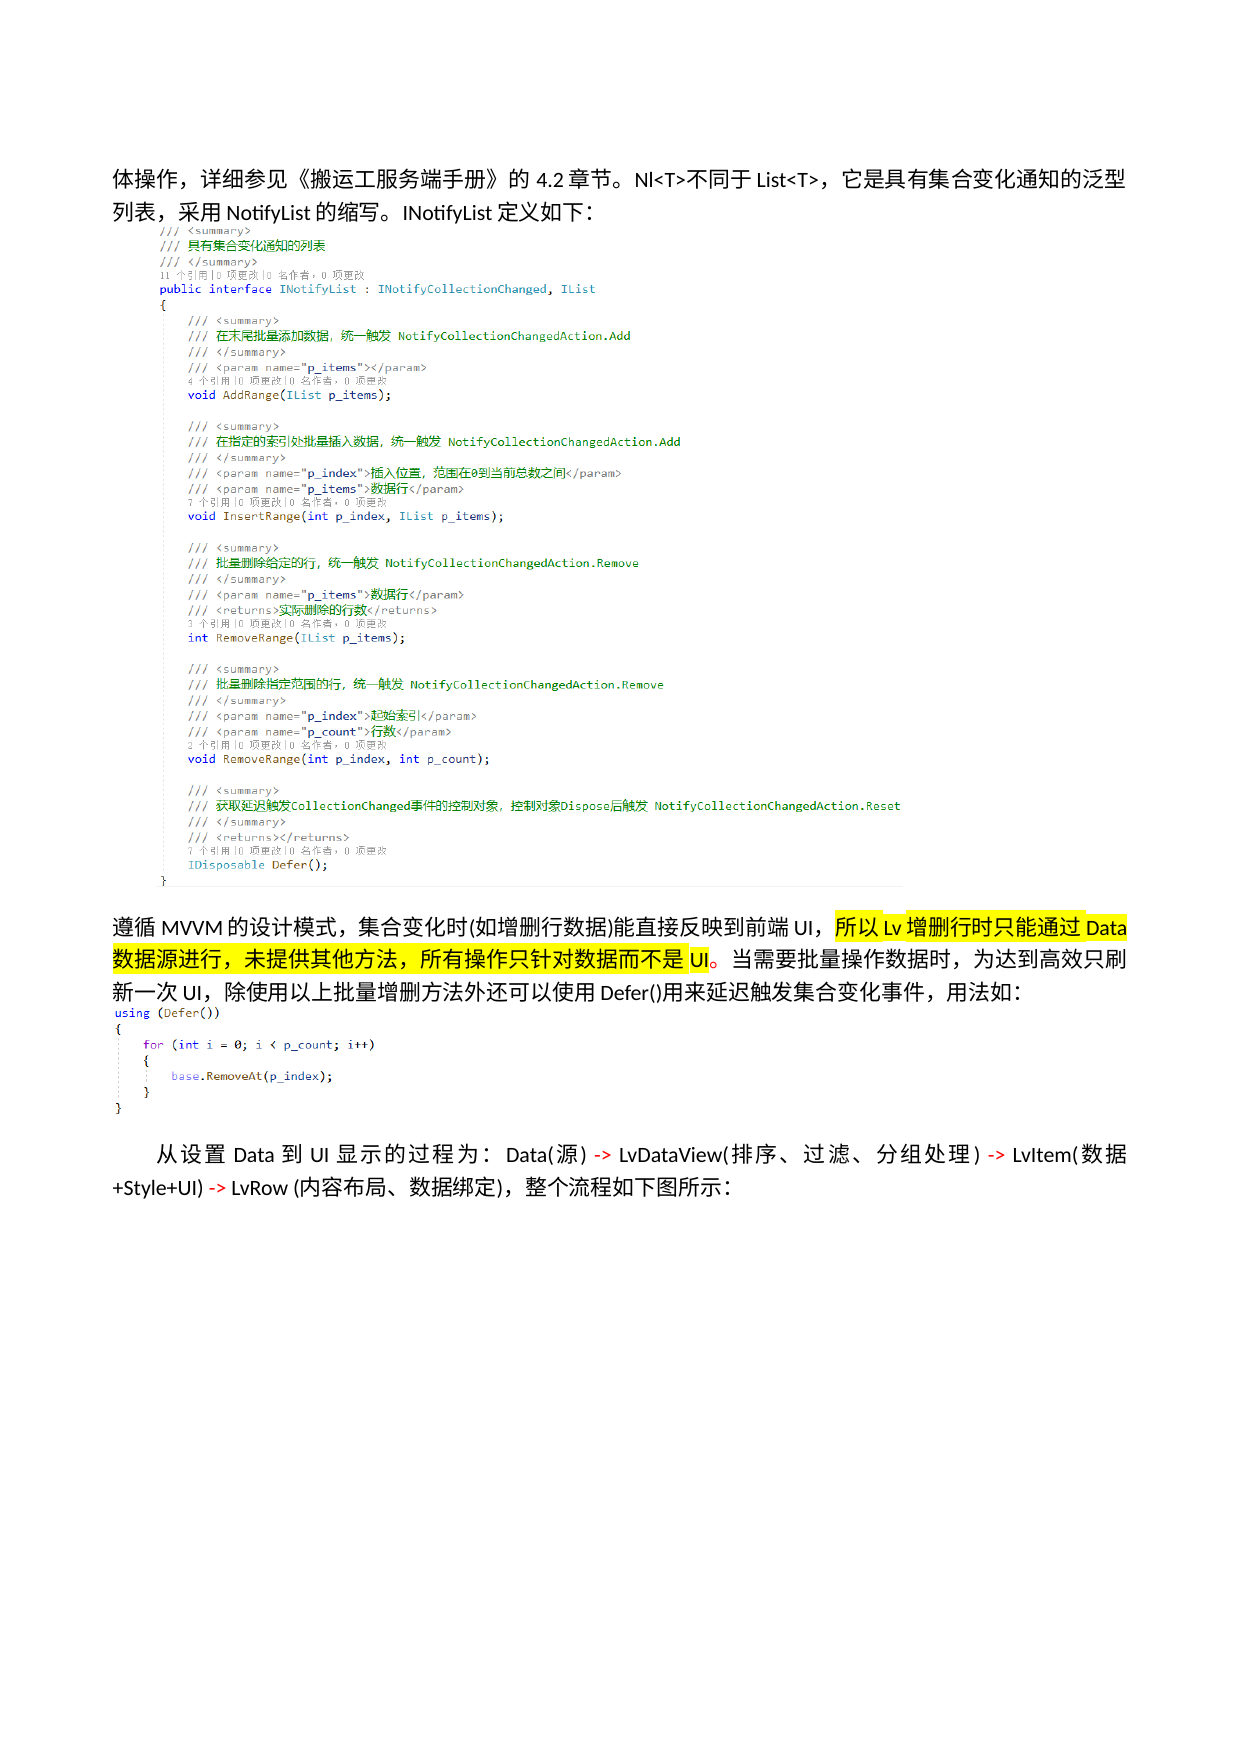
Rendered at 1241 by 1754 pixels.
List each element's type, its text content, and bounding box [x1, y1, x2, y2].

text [112, 162, 1128, 227]
picture [112, 1007, 378, 1117]
picture [156, 227, 903, 887]
text 从设置Data到UI显示的过程为：Data(源) -> LvDataView(排序、过滤、分组处理) -> LvItem(数据+Style+UI) -> LvRow (内容布局、数据绑定)，整个流程如下图所示： [112, 1137, 1128, 1202]
text 遵循MVVM的设计模式，集合变化时(如增删行数据)能直接反映到前端UI，所以Lv增删行时只能通过Data数据源进行，未提供其他方法，所有操作只针对数据而不是UI。当需要批量操作数据时，为达到高效只刷新一次UI，除使用以上批量增删方法外还可以使用Defer()用来延迟触发集合变化事件，用法如： [112, 909, 1128, 1007]
